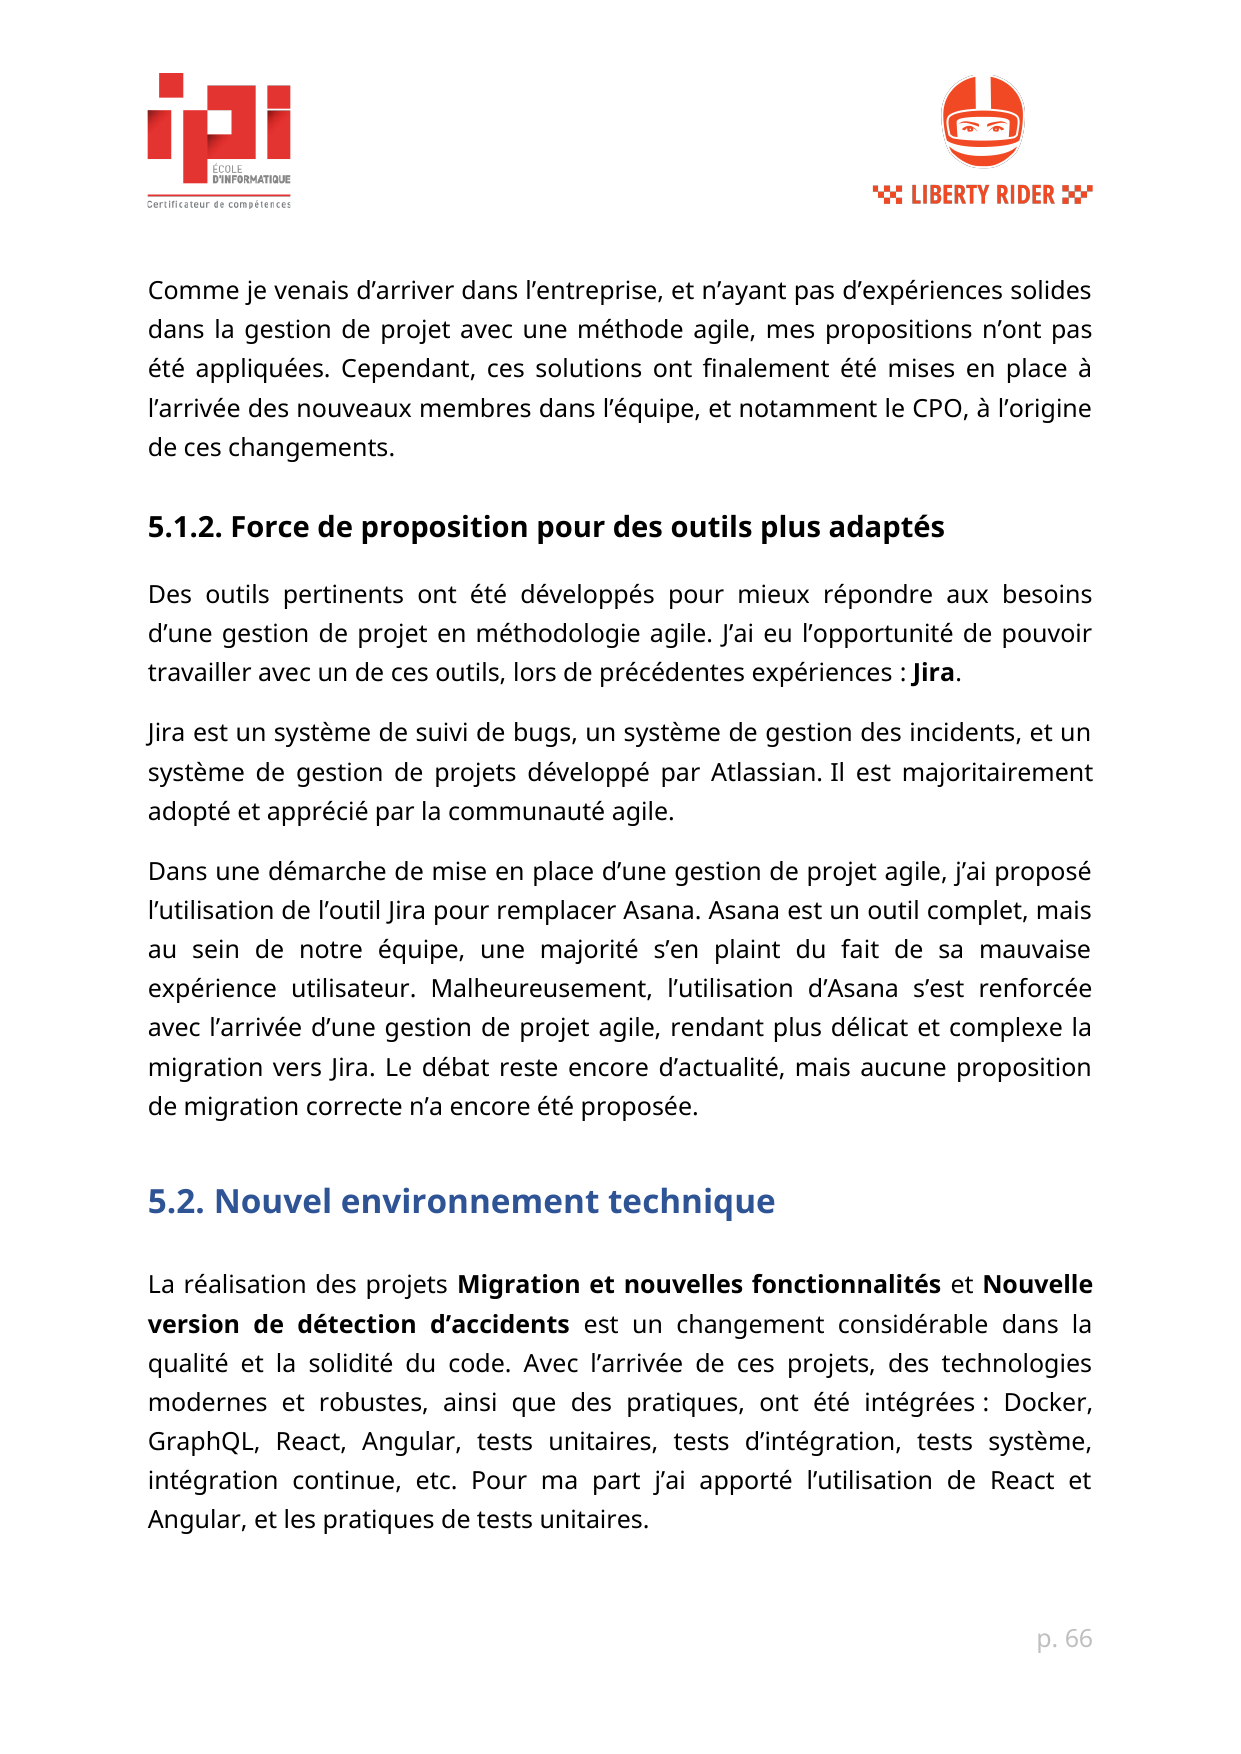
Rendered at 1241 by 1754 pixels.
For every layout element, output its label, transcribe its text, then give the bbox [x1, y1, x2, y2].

picture [147, 73, 291, 209]
text Comme je venais d’arriver dans l’entreprise, et n’ayant pas d’expériences solides dans la gestion de projet avec une méthode agile, mes propositions n’ont pas été appliquées. Cependant, ces solutions ont finalement été mises en place à l’arrivée des nouveaux membres dans l’équipe, et notamment le CPO, à l’origine de ces changements. [148, 273, 1093, 463]
text Des outils pertinents ont été développés pour mieux répondre aux besoins d’une gestion de projet en méthodologie agile. J’ai eu l’opportunité de pouvoir travailler avec un de ces outils, lors de précédentes expériences : Jira. [148, 577, 1093, 689]
text Jira est un système de suivi de bugs, un système de gestion des incidents, et un système de gestion de projets développé par Atlassian. Il est majoritairement adopté et apprécié par la communauté agile. [148, 715, 1093, 754]
text Dans une démarche de mise en place d’une gestion de projet agile, j’ai proposé l’utilisation de l’outil Jira pour remplacer Asana. Asana est un outil complet, mais au sein de notre équipe, une majorité s’en plaint du fait de sa mauvaise expérience utilisateur. Malheureusement, l’utilisation d’Asana s’est renforcée avec l’arrivée d’une gestion de projet agile, rendant plus délicat et complexe la migration vers Jira. Le débat reste encore d’actualité, mais aucune proposition de migration correcte n’a encore été proposée. [148, 853, 1093, 1122]
text La réalisation des projets Migration et nouvelles fonctionnalités et Nouvelle version de détection d’accidents est un changement considérable dans la qualité et la solidité du code. Avec l’arrivée de ces projets, des technologies modernes et robustes, ainsi que des pratiques, ont été intégrées : Docker, GraphQL, React, Angular, tests unitaires, tests d’intégration, tests système, intégration continue, etc. Pour ma part j’ai apporté l’utilisation de React et Angular, et les pratiques de tests unitaires. [148, 1267, 1093, 1536]
text Jira est un système de suivi de bugs, un système de gestion des incidents, et un système de gestion de projets développé par Atlassian. Il est majoritairement adopté et apprécié par la communauté agile. [148, 788, 1093, 827]
subtitle Nouvel environnement technique [148, 1177, 1093, 1223]
picture [872, 75, 1093, 209]
subtitle Force de proposition pour des outils plus adaptés [148, 506, 1093, 546]
